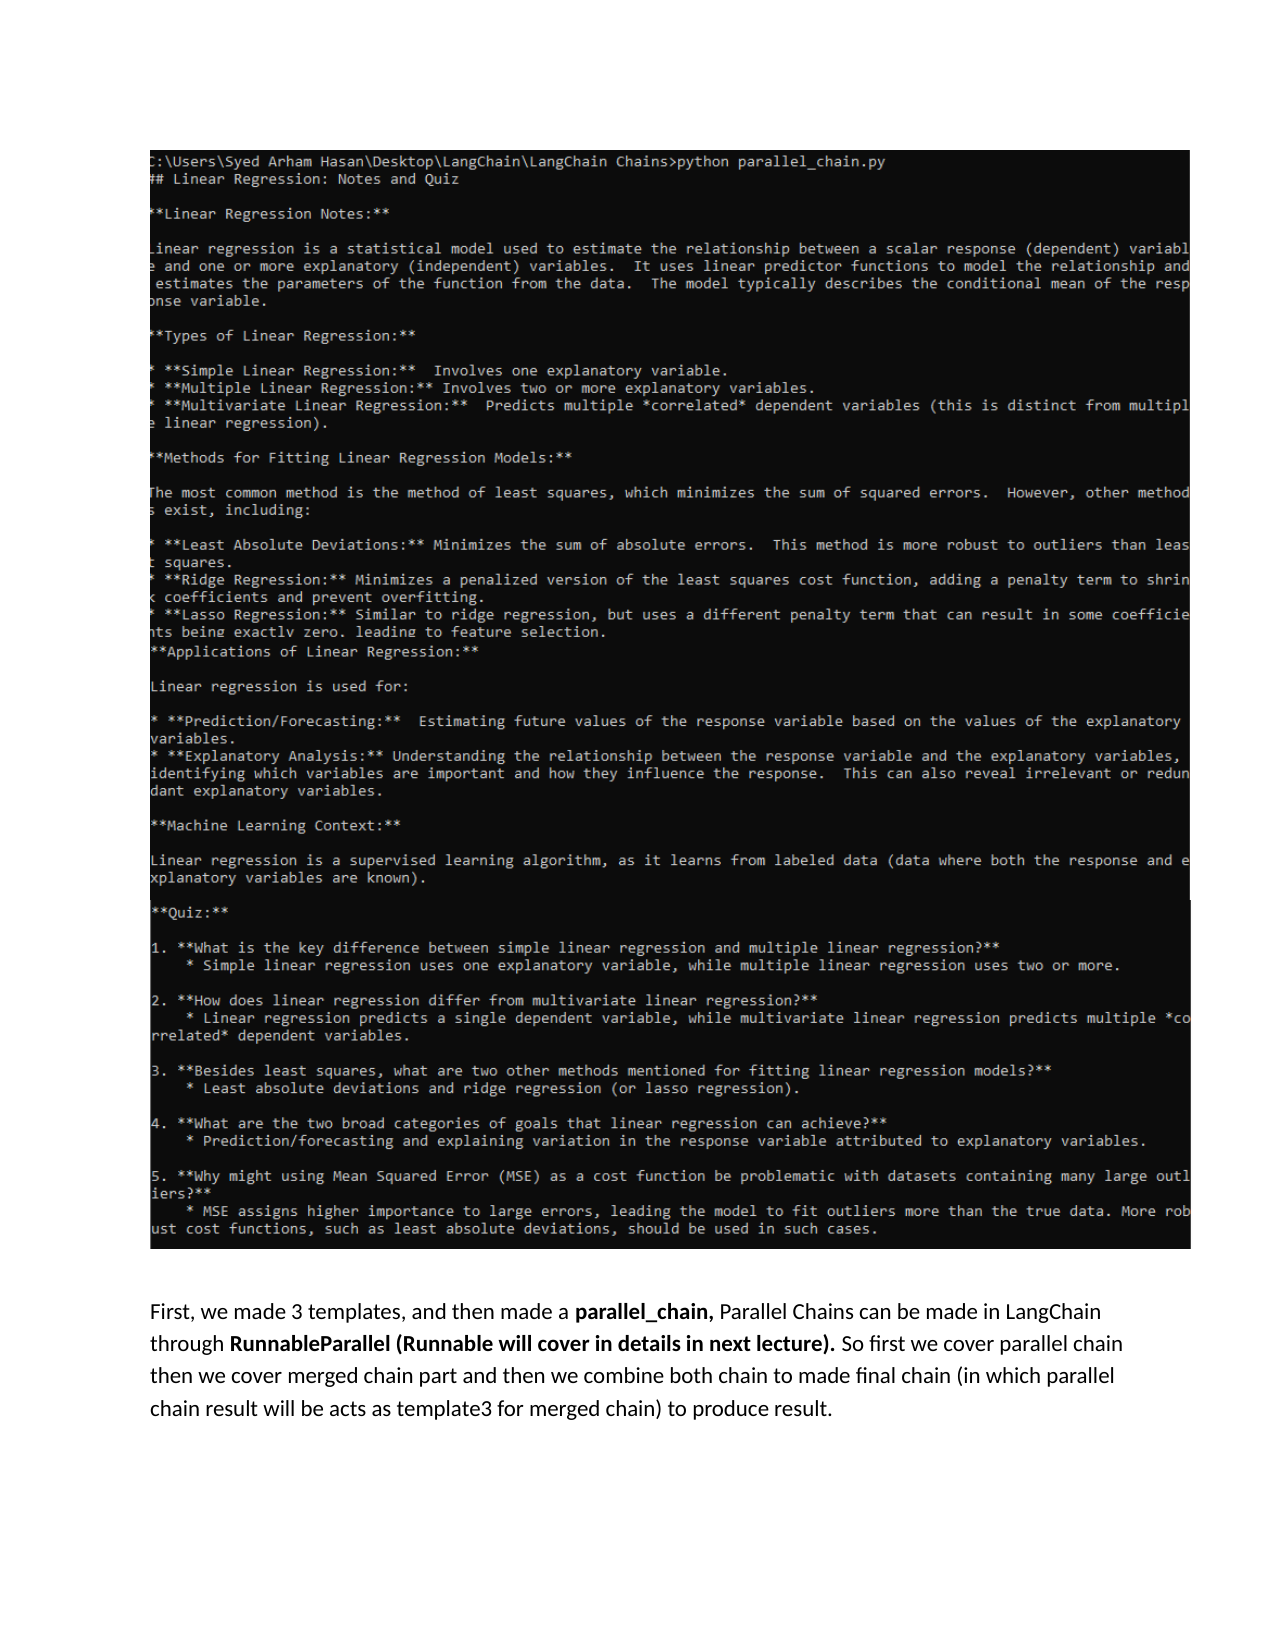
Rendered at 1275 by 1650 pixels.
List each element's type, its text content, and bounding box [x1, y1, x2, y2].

text First, we made 3 templates, and then made a parallel_chain, Parallel Chains can be made in LangChain through RunnableParallel (Runnable will cover in details in next lecture). So first we cover parallel chain then we cover merged chain part and then we combine both chain to made final chain (in which parallel chain result will be acts as template3 for merged chain) to produce result. [150, 1297, 1125, 1422]
picture [150, 150, 1193, 1249]
